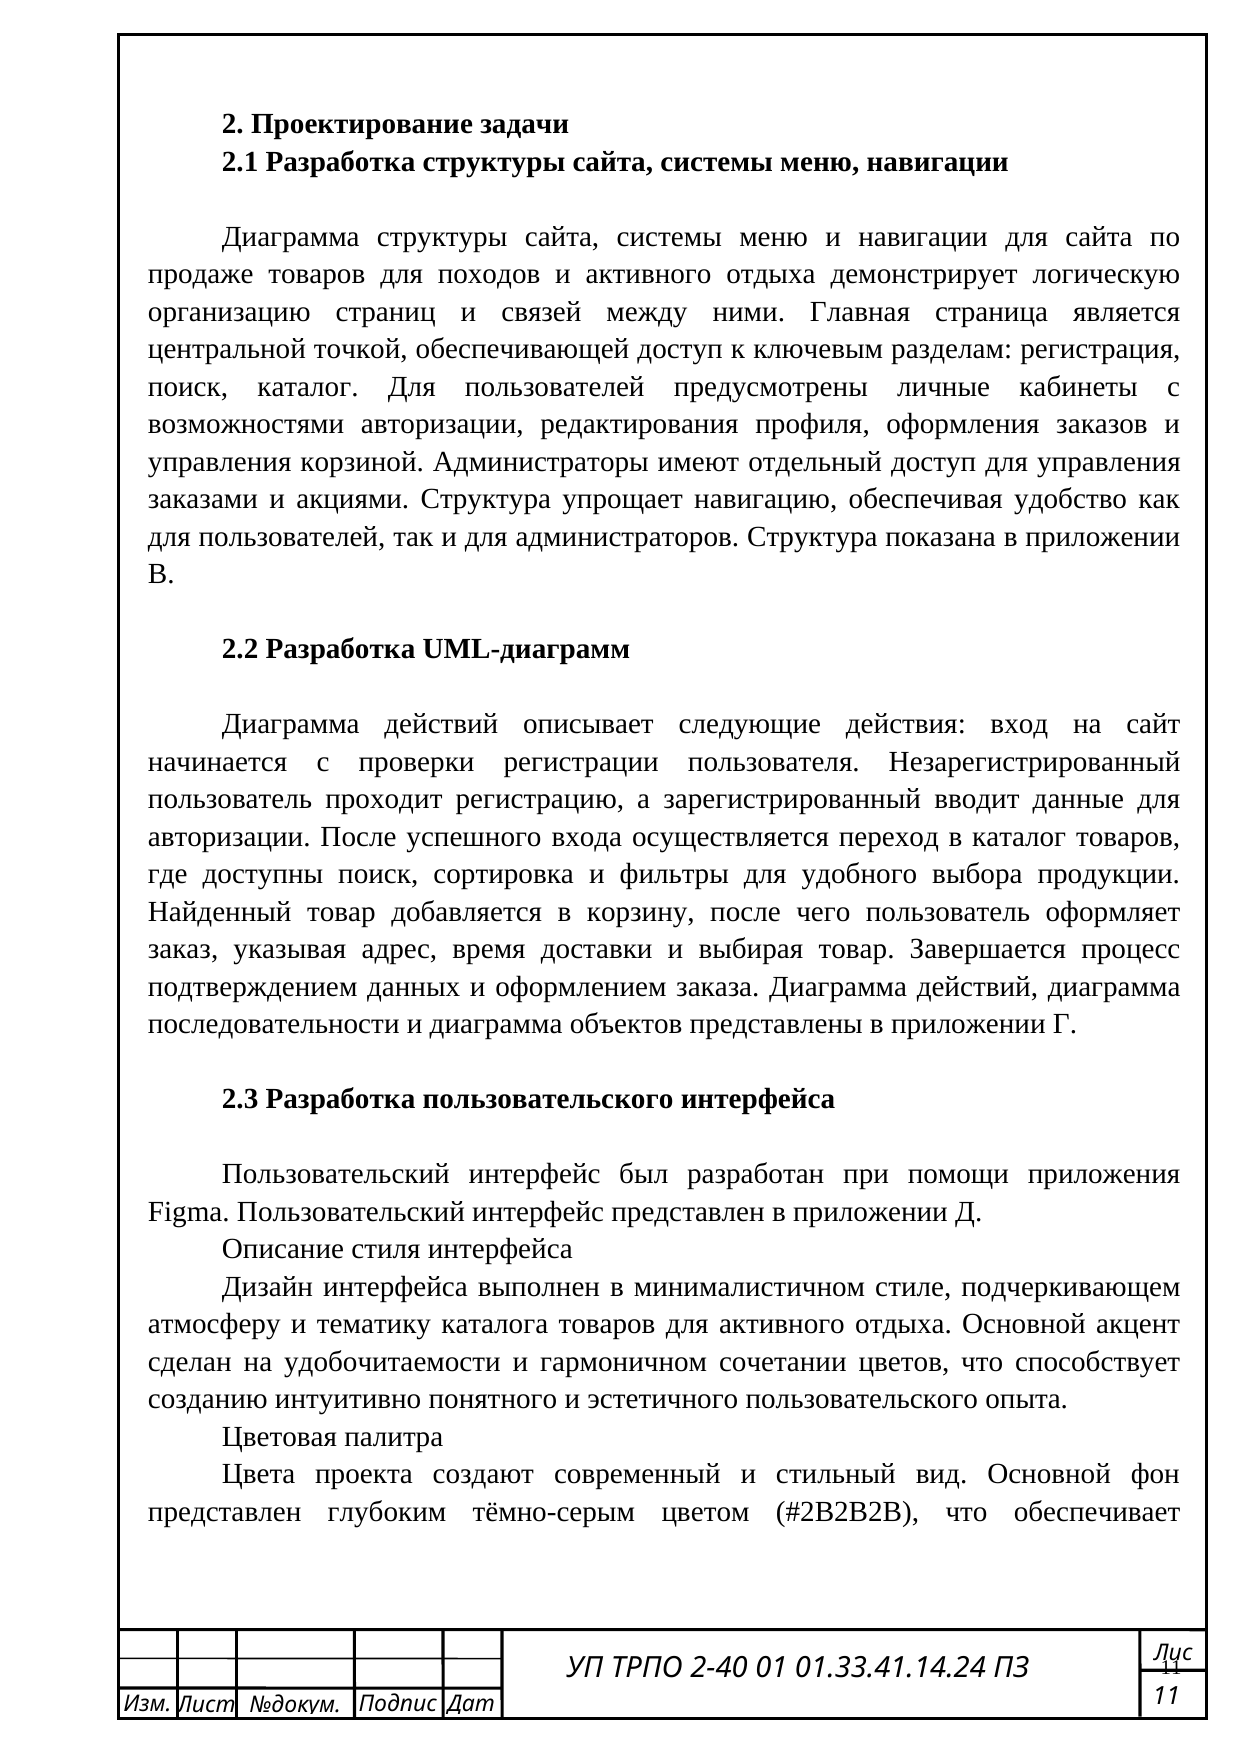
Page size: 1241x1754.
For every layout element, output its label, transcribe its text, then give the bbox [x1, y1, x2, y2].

text 2.3 Разработка пользовательского интерфейса [148, 1078, 1181, 1116]
text 2.2 Разработка UML-диаграмм [148, 628, 1181, 666]
text Описание стиля интерфейса [148, 1228, 1181, 1266]
text Диаграмма структуры сайта, системы меню и навигации для сайта по продаже товаров для походов и активного отдыха демонстрирует логическую организацию страниц и связей между ними. Главная страница является центральной точкой, обеспечивающей доступ к ключевым разделам: регистрация, поиск, каталог. Для пользователей предусмотрены личные кабинеты с возможностями авторизации, редактирования профиля, оформления заказов и управления корзиной. Администраторы имеют отдельный доступ для управления заказами и акциями. Структура упрощает навигацию, обеспечивая удобство как для пользователей, так и для администраторов. Структура показана в приложении В. [148, 216, 1181, 591]
text Цветовая палитра [148, 1416, 1181, 1453]
text Дизайн интерфейса выполнен в минималистичном стиле, подчеркивающем атмосферу и тематику каталога товаров для активного отдыха. Основной акцент сделан на удобочитаемости и гармоничном сочетании цветов, что способствует созданию интуитивно понятного и эстетичного пользовательского опыта. [148, 1266, 1181, 1416]
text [148, 1453, 1181, 1528]
text Пользовательский интерфейс был разработан при помощи приложения Figma. Пользовательский интерфейс представлен в приложении Д. [148, 1153, 1181, 1228]
text 2. Проектирование задачи [148, 103, 1181, 141]
text Диаграмма действий описывает следующие действия: вход на сайт начинается с проверки регистрации пользователя. Незарегистрированный пользователь проходит регистрацию, а зарегистрированный вводит данные для авторизации. После успешного входа осуществляется переход в каталог товаров, где доступны поиск, сортировка и фильтры для удобного выбора продукции. Найденный товар добавляется в корзину, после чего пользователь оформляет заказ, указывая адрес, время доставки и выбирая товар. Завершается процесс подтверждением данных и оформлением заказа. Диаграмма действий, диаграмма последовательности и диаграмма объектов представлены в приложении Г. [148, 703, 1181, 1041]
text 2.1 Разработка структуры сайта, системы меню, навигации [148, 141, 1181, 178]
